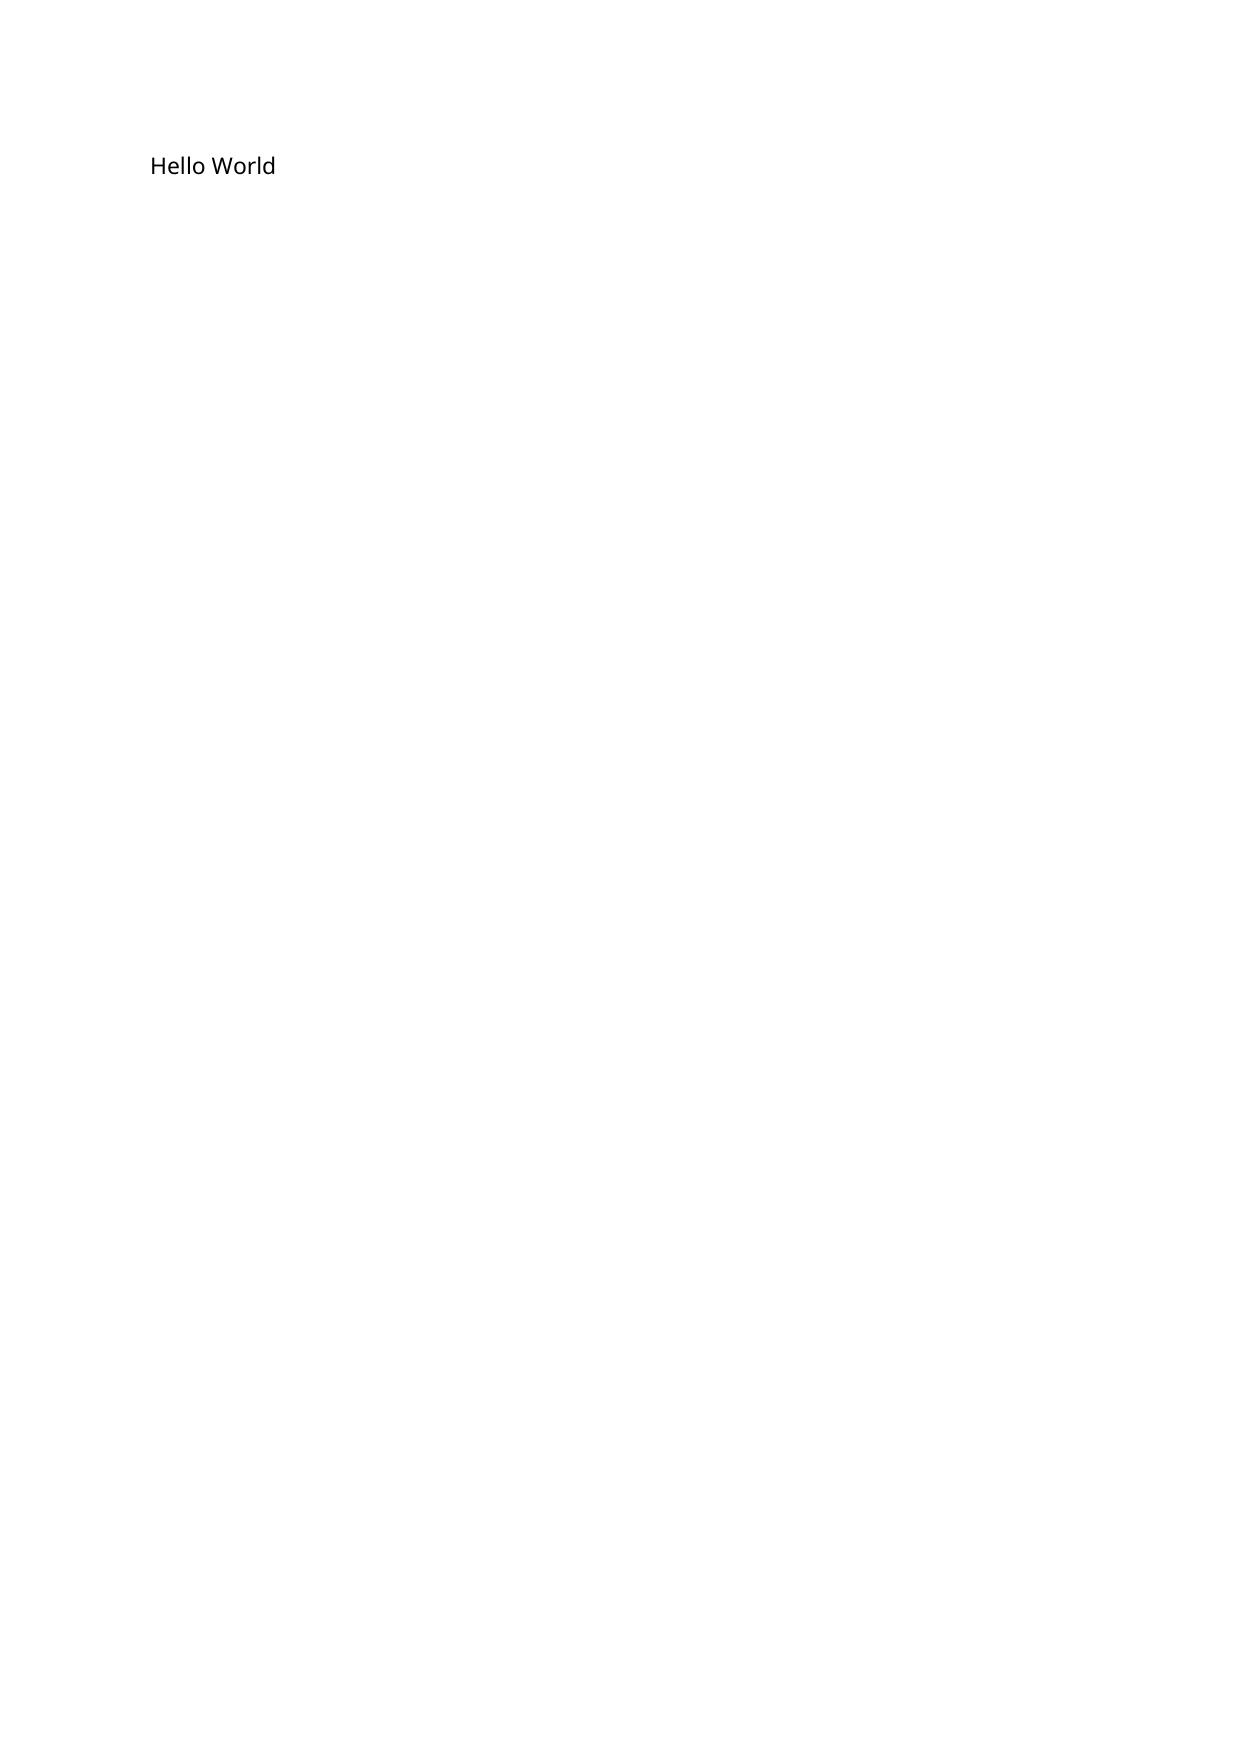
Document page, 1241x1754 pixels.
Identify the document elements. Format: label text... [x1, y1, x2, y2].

text Hello World [150, 150, 1090, 181]
